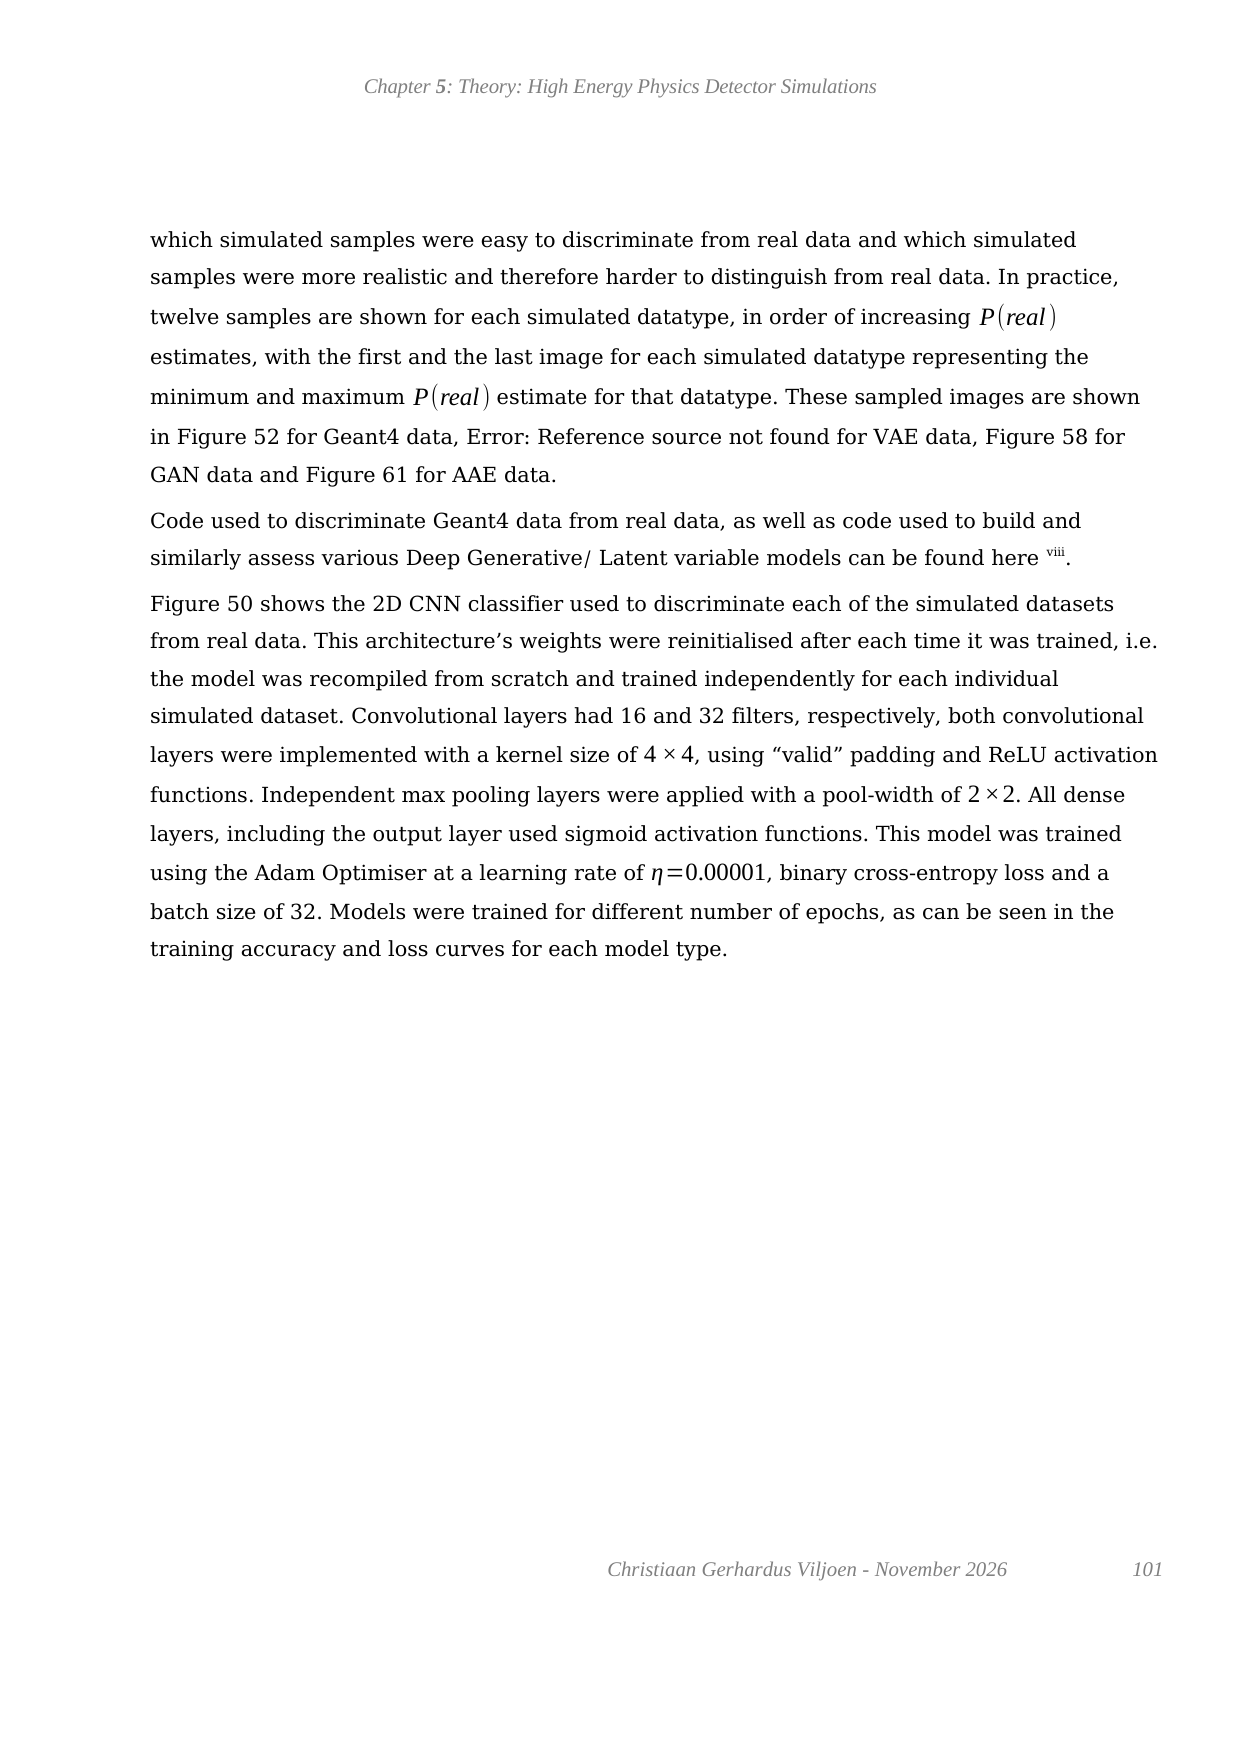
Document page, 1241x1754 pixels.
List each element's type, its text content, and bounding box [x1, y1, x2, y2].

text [150, 227, 1165, 487]
text Code used to discriminate Geant4 data from real data, as well as code used to build and similarly assess various Deep Generative/ Latent variable models can be found here . [150, 507, 1165, 570]
